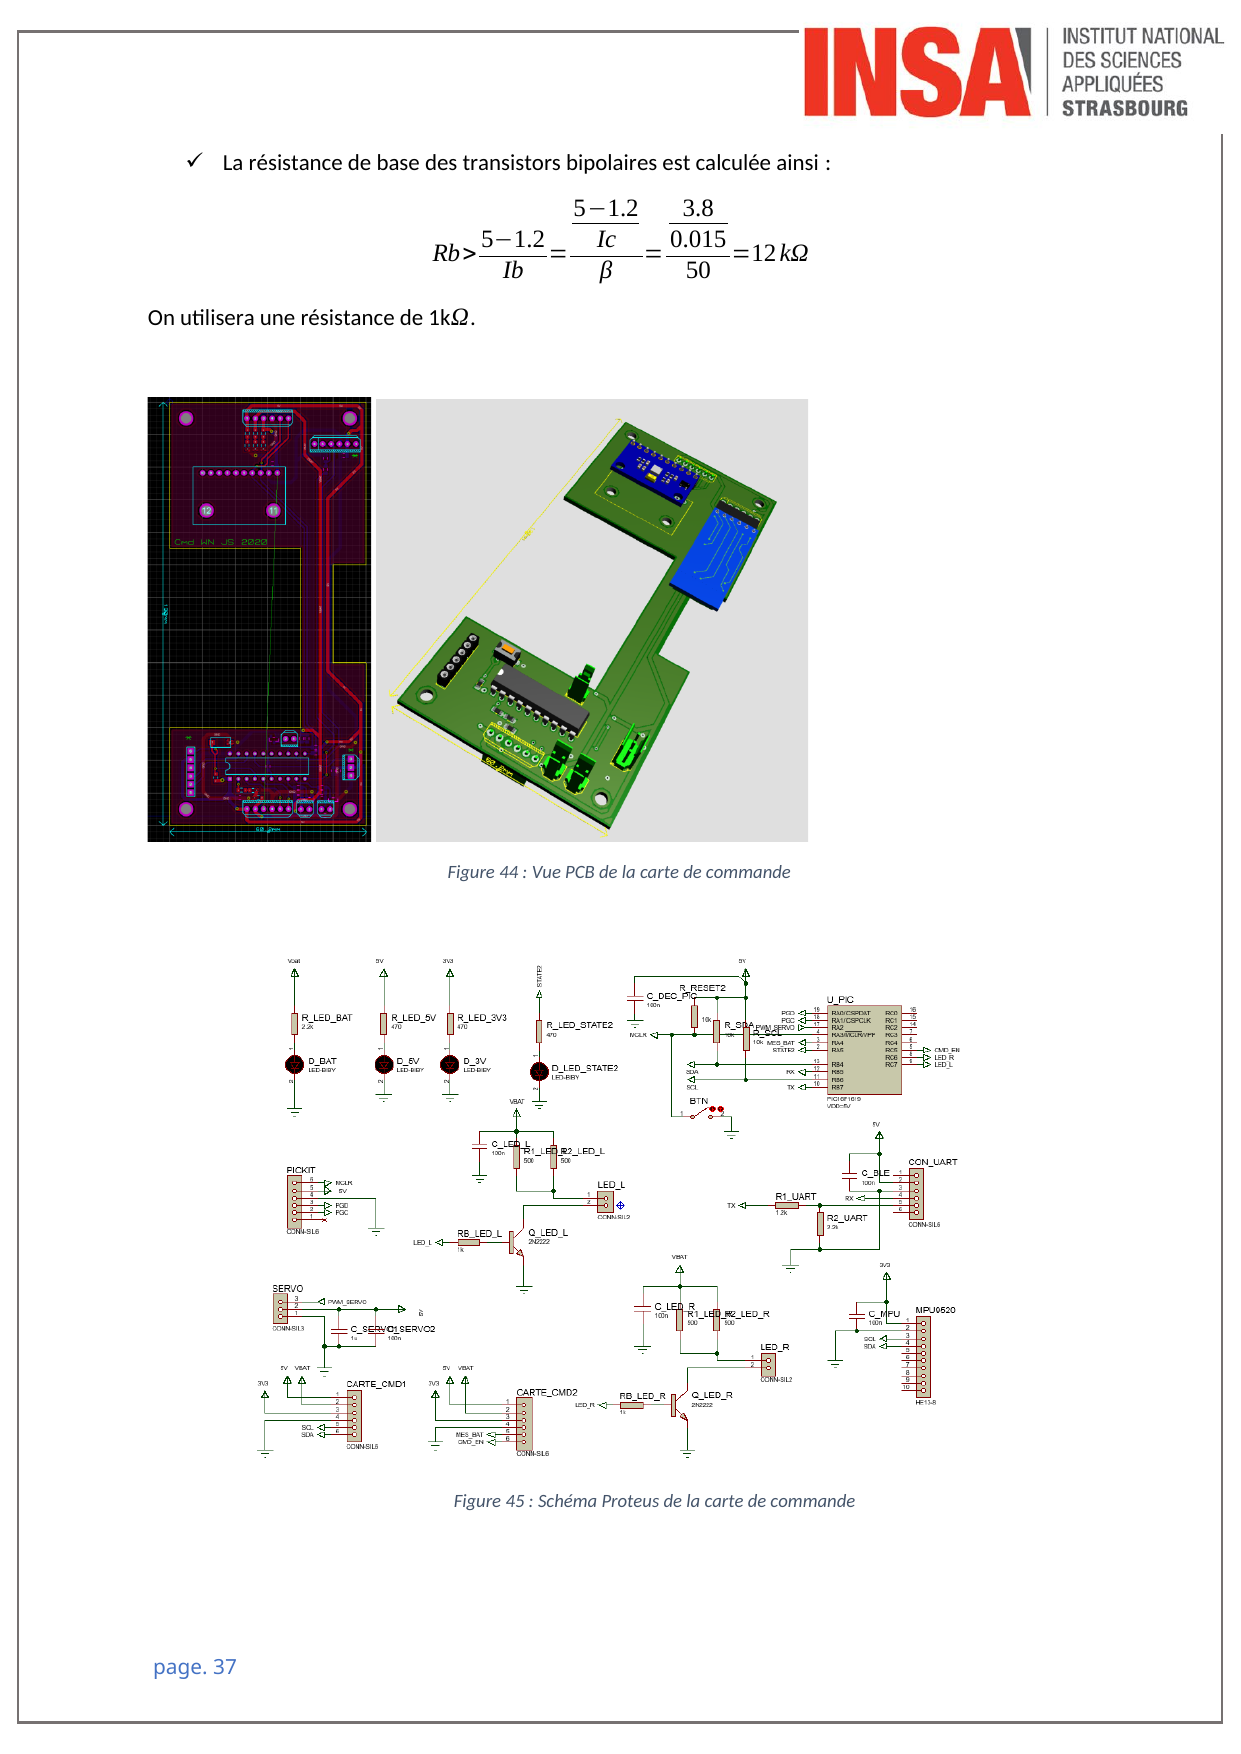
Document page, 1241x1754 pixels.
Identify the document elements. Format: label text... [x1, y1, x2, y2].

picture [255, 951, 985, 1460]
list La résistance de base des transistors bipolaires est calculée ainsi : [185, 148, 1093, 176]
picture [799, 18, 1229, 134]
picture [147, 397, 372, 842]
text On utilisera une résistance de 1k. [148, 303, 1093, 332]
picture [376, 399, 809, 842]
